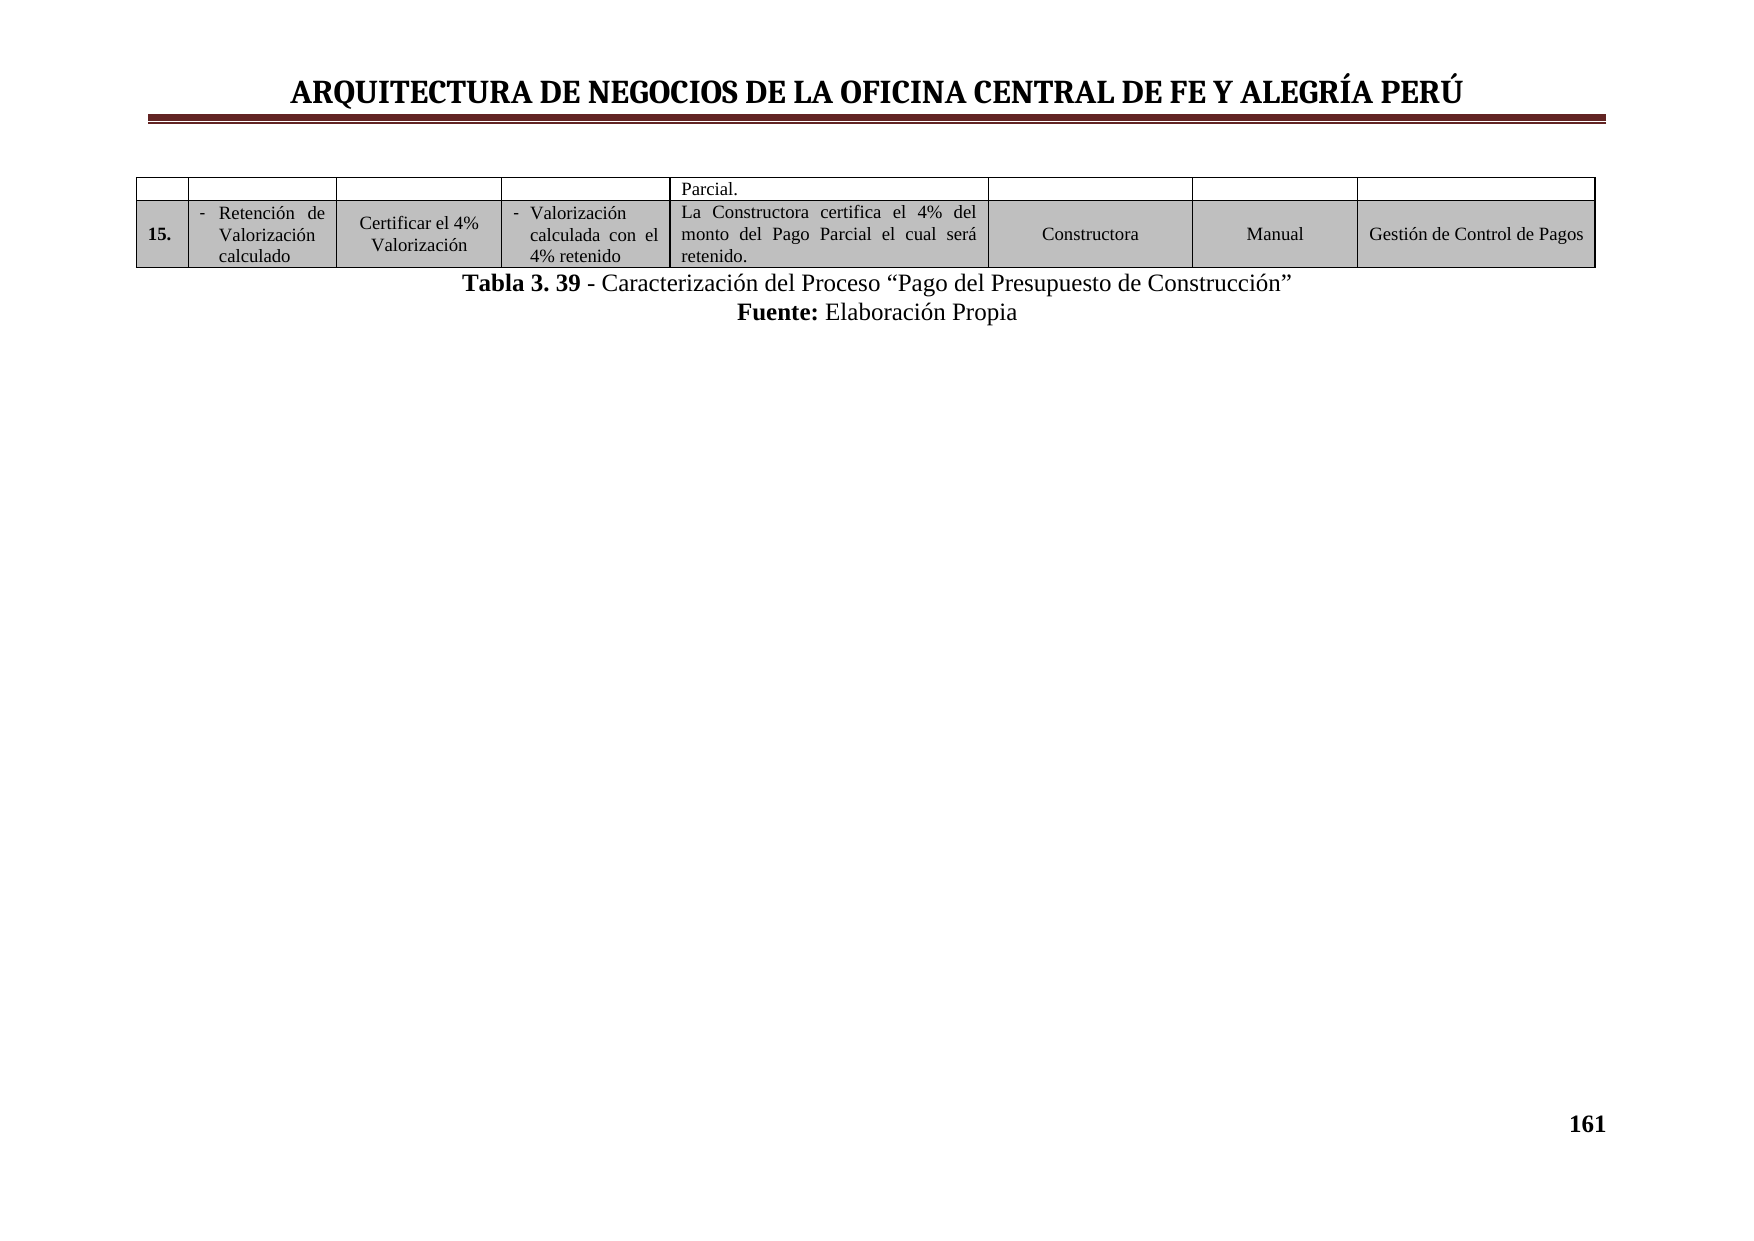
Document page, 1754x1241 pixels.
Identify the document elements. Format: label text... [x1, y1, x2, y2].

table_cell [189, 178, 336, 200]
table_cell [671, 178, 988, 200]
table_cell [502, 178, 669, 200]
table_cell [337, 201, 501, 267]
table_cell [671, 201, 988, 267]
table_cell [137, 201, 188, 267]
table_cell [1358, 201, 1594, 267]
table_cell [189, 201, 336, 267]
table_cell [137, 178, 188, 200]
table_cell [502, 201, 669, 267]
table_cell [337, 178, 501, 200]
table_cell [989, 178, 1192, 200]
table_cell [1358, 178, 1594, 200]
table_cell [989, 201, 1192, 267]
text Fuente: Elaboración Propia [148, 297, 1606, 325]
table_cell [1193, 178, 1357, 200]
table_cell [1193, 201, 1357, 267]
text Tabla 3. 39 - Caracterización del Proceso “Pago del Presupuesto de Construcción” [148, 268, 1606, 297]
